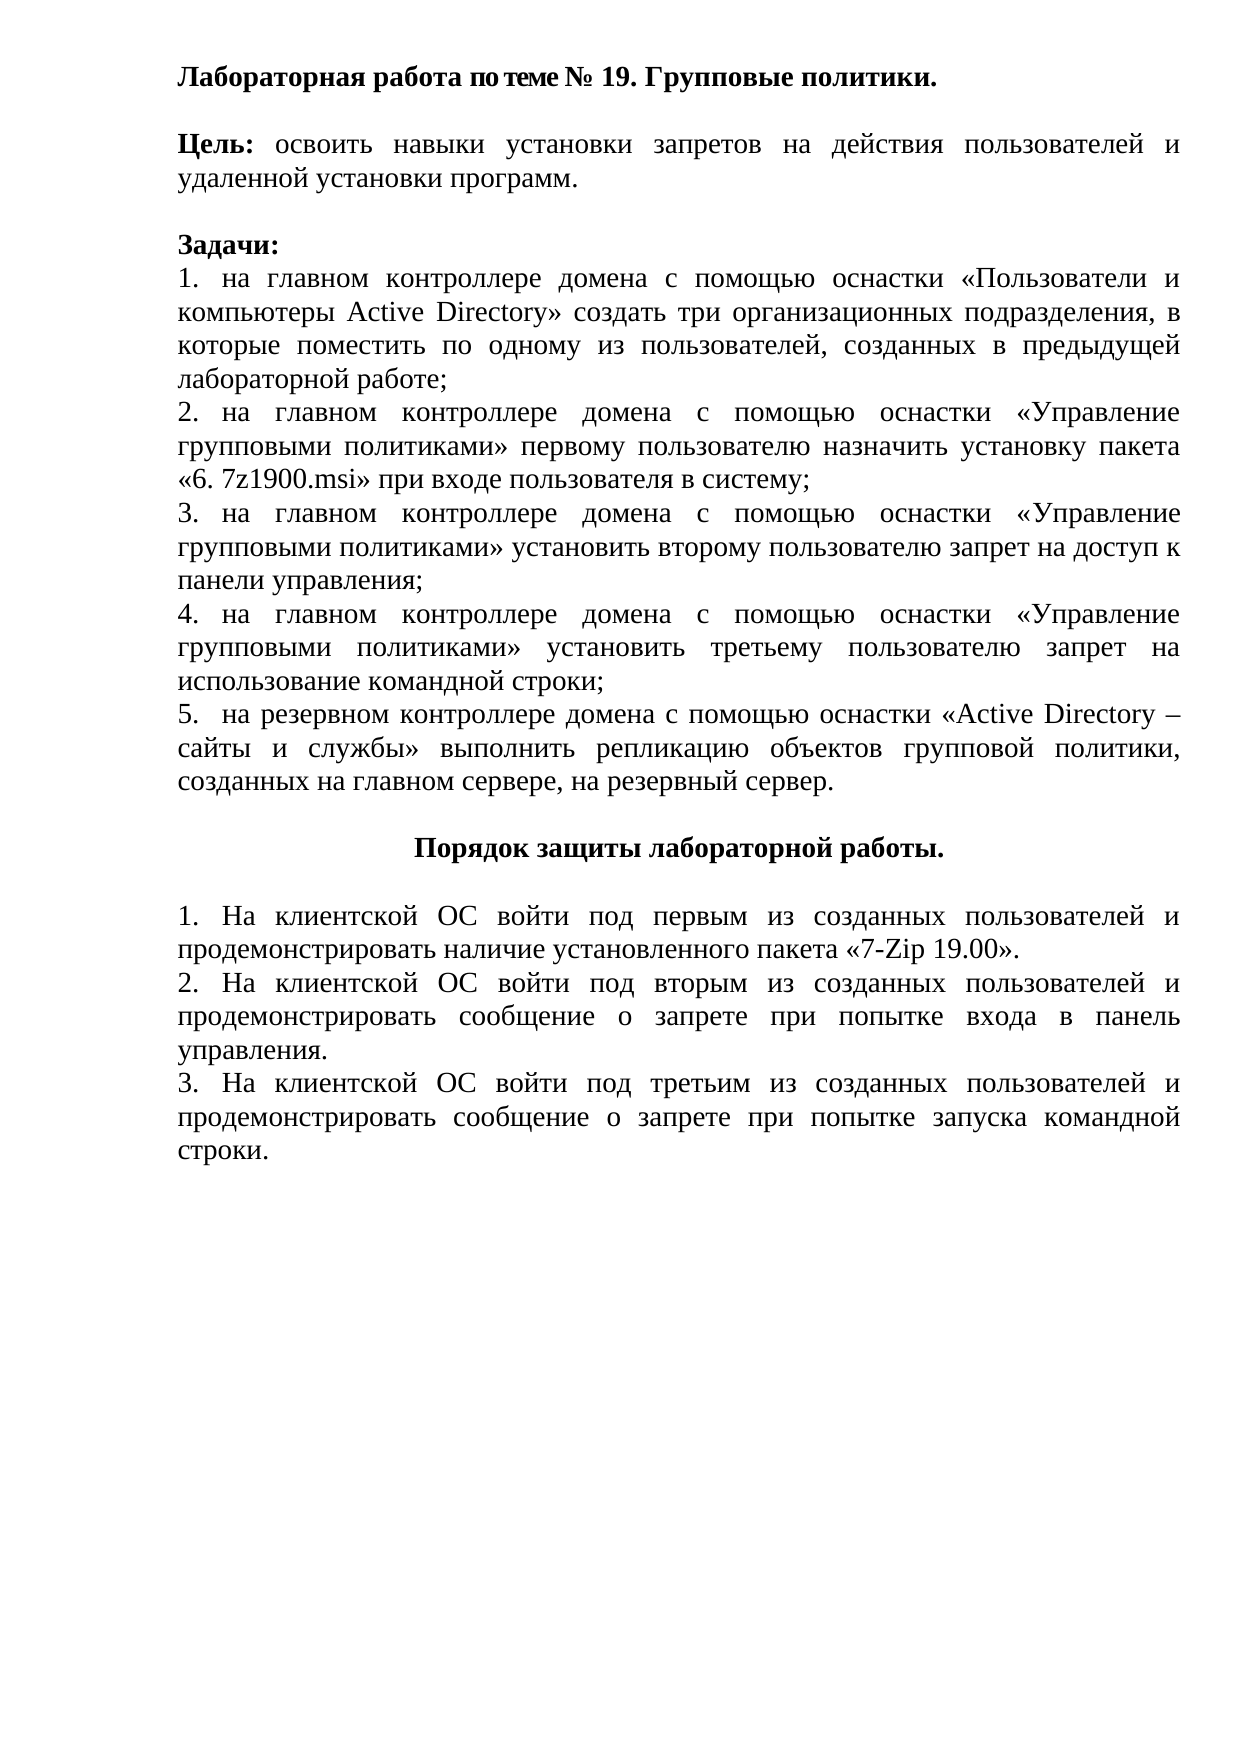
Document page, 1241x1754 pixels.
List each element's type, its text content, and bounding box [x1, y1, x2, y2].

text Цель: освоить навыки установки запретов на действия пользователей и удаленной установки программ. [177, 126, 1181, 193]
list на главном контроллере домена с помощью оснастки «Управление групповыми политиками» установить третьему пользователю запрет на использование командной строки; [177, 596, 1181, 696]
list На клиентской ОС войти под первым из созданных пользователей и продемонстрировать наличие установленного пакета «7-Zip 19.00». [177, 898, 1181, 965]
list На клиентской ОС войти под третьим из созданных пользователей и продемонстрировать сообщение о запрете при попытке запуска командной строки. [177, 1065, 1181, 1166]
text Задачи: [177, 227, 1181, 260]
list на главном контроллере домена с помощью оснастки «Пользователи и компьютеры Active Directory» создать три организационных подразделения, в которые поместить по одному из пользователей, созданных в предыдущей лабораторной работе; [177, 260, 1181, 394]
list на резервном контроллере домена с помощью оснастки «Active Directory – сайты и службы» выполнить репликацию объектов групповой политики, созданных на главном сервере, на резервный сервер. [177, 696, 1181, 797]
text Лабораторная работа по теме № 19. Групповые политики. [177, 59, 1181, 93]
list На клиентской ОС войти под вторым из созданных пользователей и продемонстрировать сообщение о запрете при попытке входа в панель управления. [177, 965, 1181, 1065]
list на главном контроллере домена с помощью оснастки «Управление групповыми политиками» первому пользователю назначить установку пакета «6. 7z1900.msi» при входе пользователя в систему; [177, 394, 1181, 495]
list на главном контроллере домена с помощью оснастки «Управление групповыми политиками» установить второму пользователю запрет на доступ к панели управления; [177, 495, 1181, 596]
list Порядок защиты лабораторной работы. [177, 831, 1181, 864]
